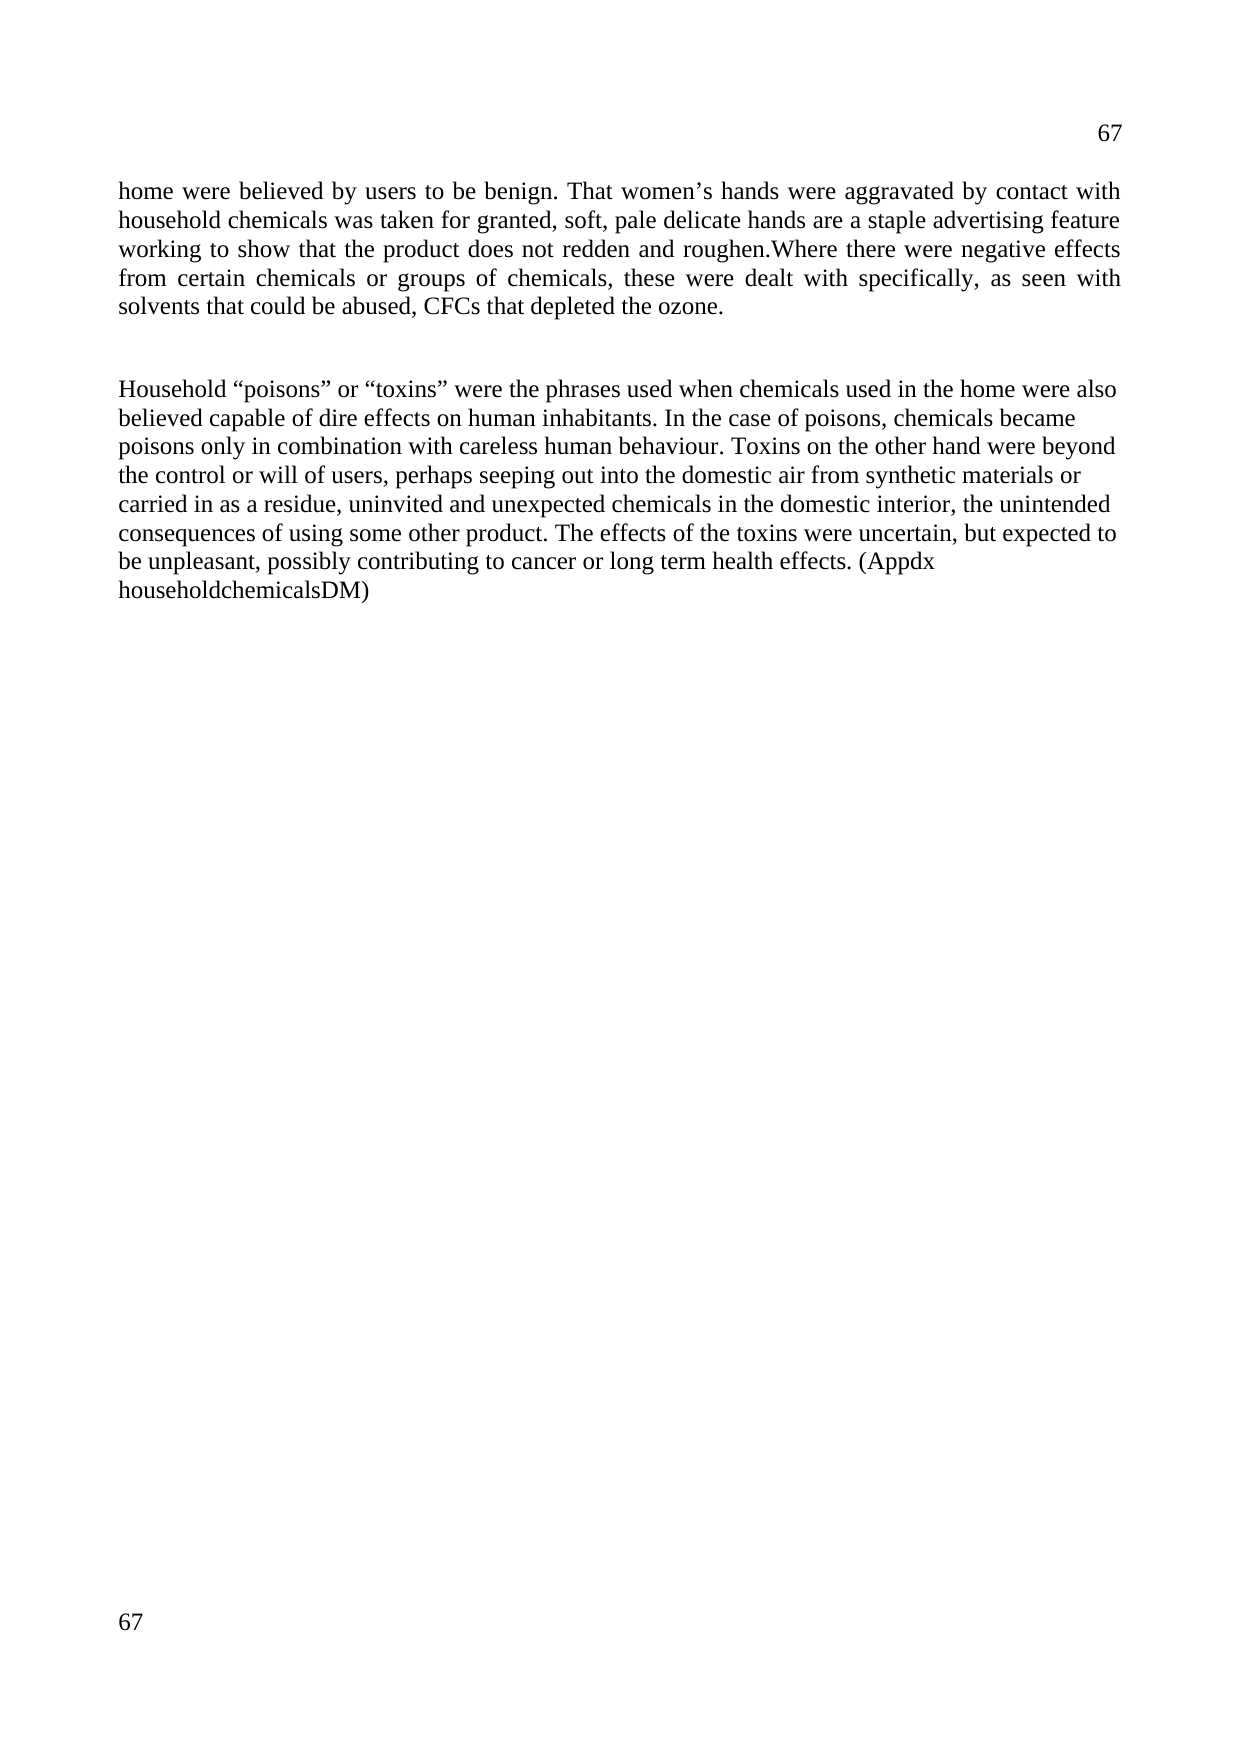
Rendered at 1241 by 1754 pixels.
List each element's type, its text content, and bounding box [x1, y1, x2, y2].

text Household “poisons” or “toxins” were the phrases used when chemicals used in the home were also believed capable of dire effects on human inhabitants. In the case of poisons, chemicals became poisons only in combination with careless human behaviour. Toxins on the other hand were beyond the control or will of users, perhaps seeping out into the domestic air from synthetic materials or carried in as a residue, uninvited and unexpected chemicals in the domestic interior, the unintended consequences of using some other product. The effects of the toxins were uncertain, but expected to be unpleasant, possibly contributing to cancer or long term health effects. (Appdx householdchemicalsDM) [118, 374, 1122, 604]
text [118, 176, 1122, 320]
